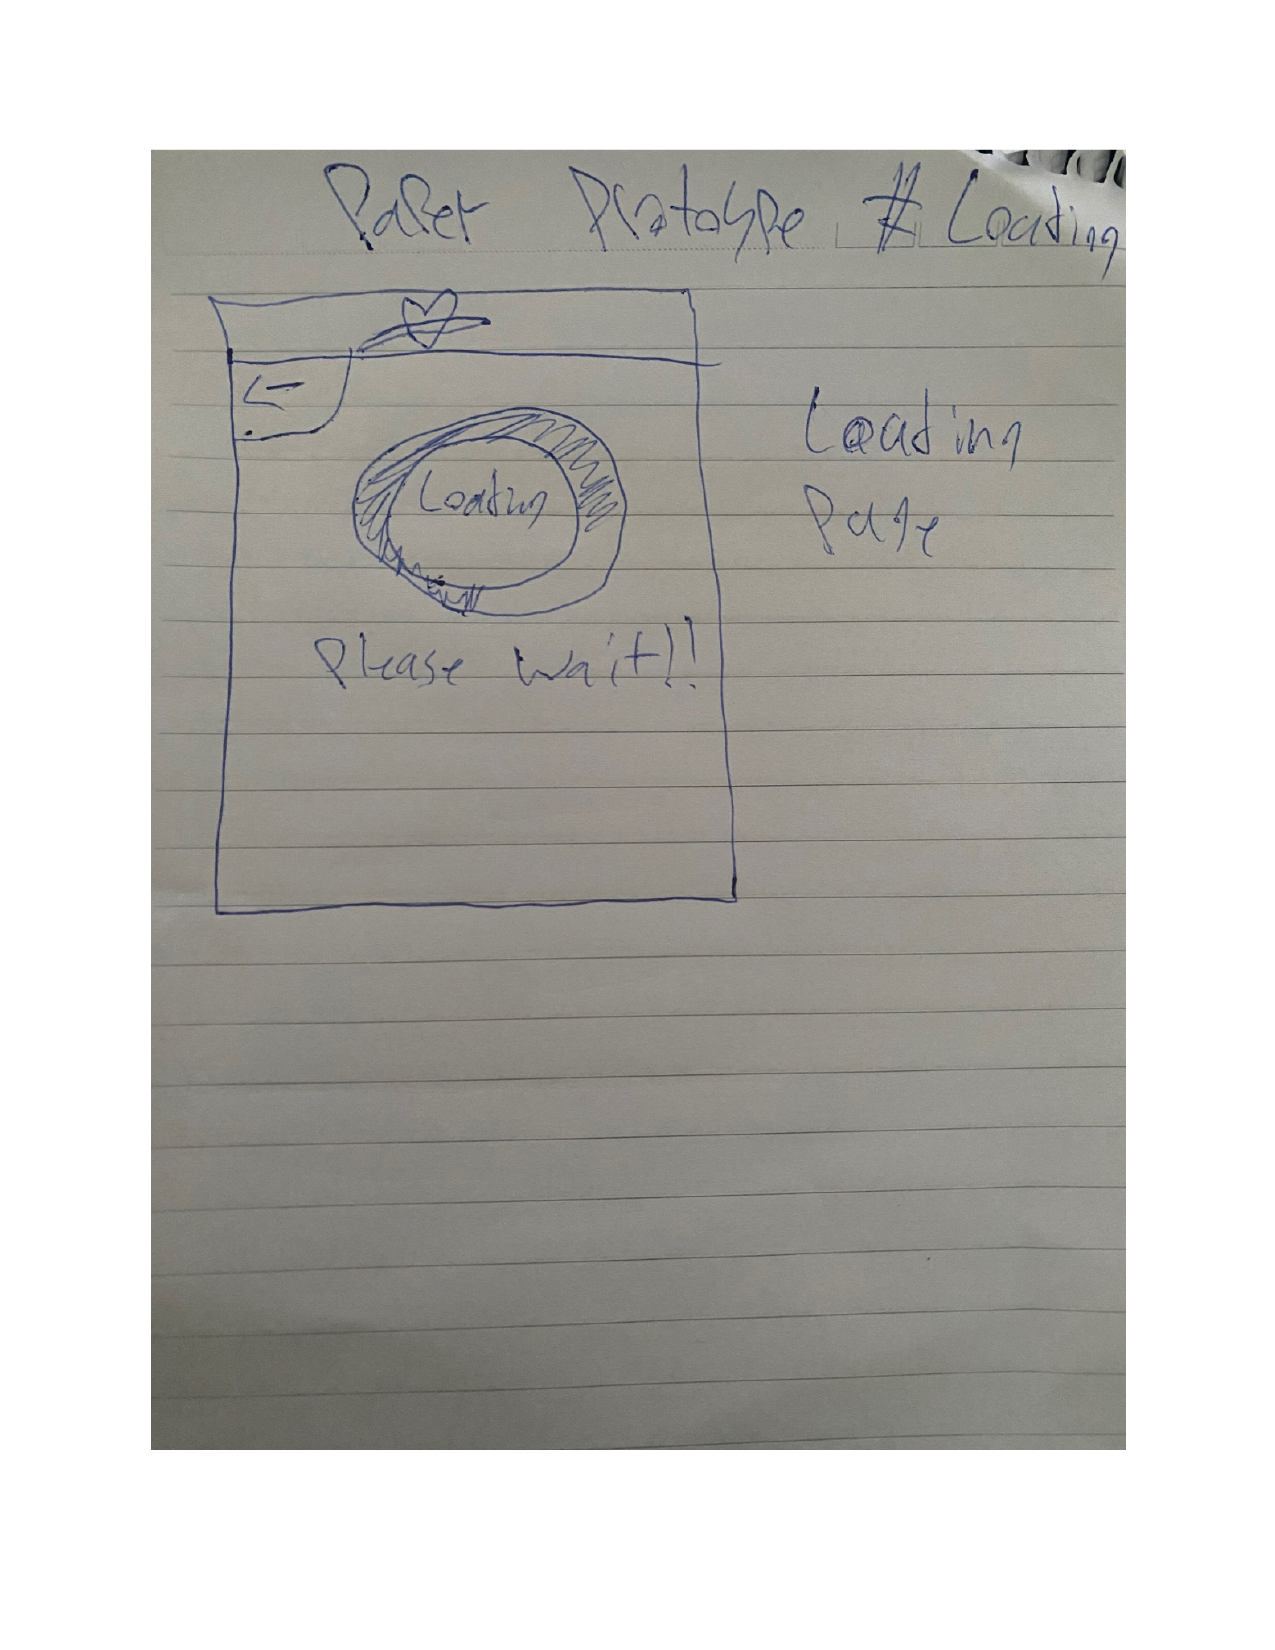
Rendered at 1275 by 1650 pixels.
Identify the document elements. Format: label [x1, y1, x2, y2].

picture [152, 151, 1126, 1448]
